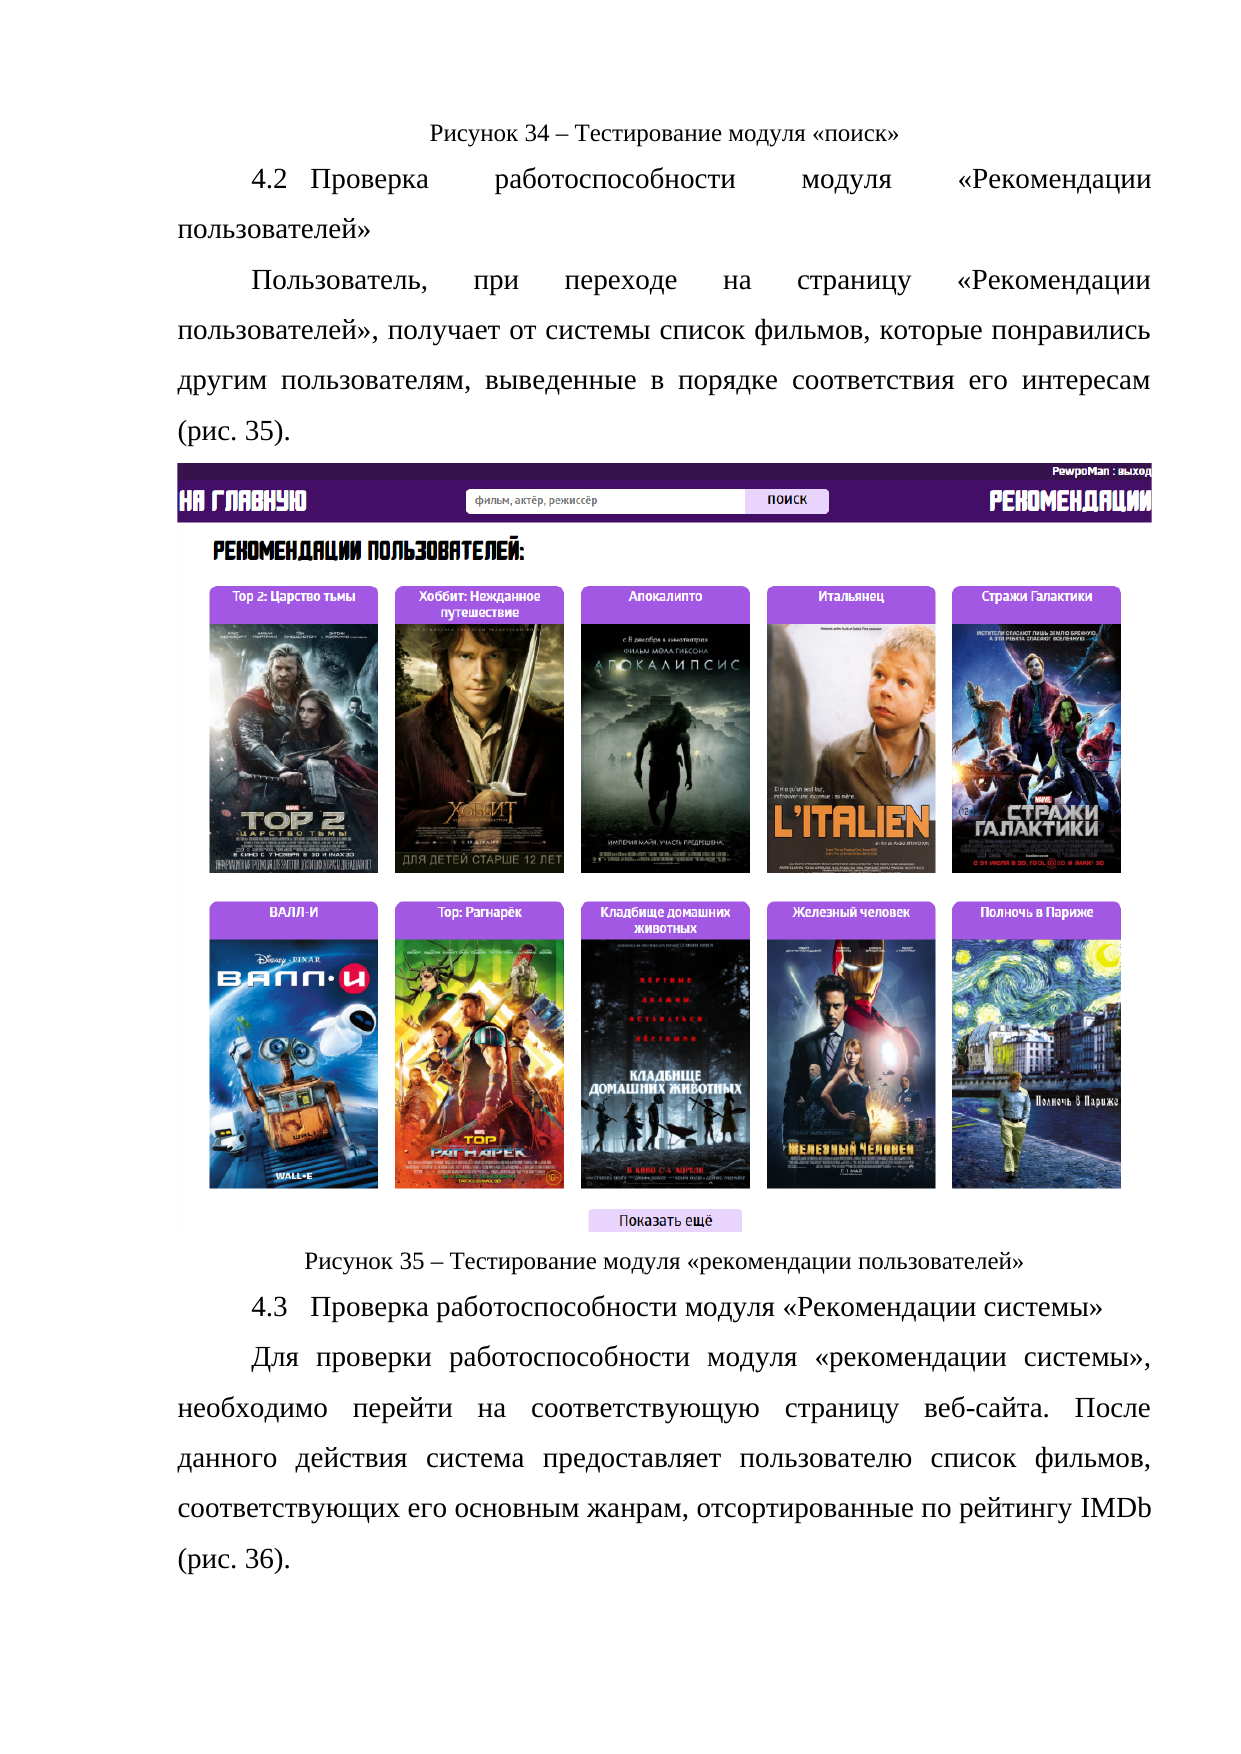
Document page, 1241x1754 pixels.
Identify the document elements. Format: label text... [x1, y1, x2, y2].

picture [177, 463, 1152, 1232]
text Рисунок 35 – Тестирование модуля «рекомендации пользователей» [177, 1246, 1152, 1275]
subtitle Проверка работоспособности модуля «Рекомендации системы» [177, 1289, 1152, 1323]
subtitle Проверка работоспособности модуля «Рекомендации пользователей» [177, 161, 1152, 245]
text Для проверки работоспособности модуля «рекомендации системы», необходимо перейти на соответствующую страницу веб-сайта. После данного действия система предоставляет пользователю список фильмов, соответствующих его основным жанрам, отсортированные по рейтингу IMDb (рис. 36). [177, 1339, 1152, 1574]
text Пользователь, при переходе на страницу «Рекомендации пользователей», получает от системы список фильмов, которые понравились другим пользователям, выведенные в порядке соответствия его интересам (рис. 35). [177, 262, 1152, 446]
text Рисунок 34 – Тестирование модуля «поиск» [177, 118, 1152, 147]
